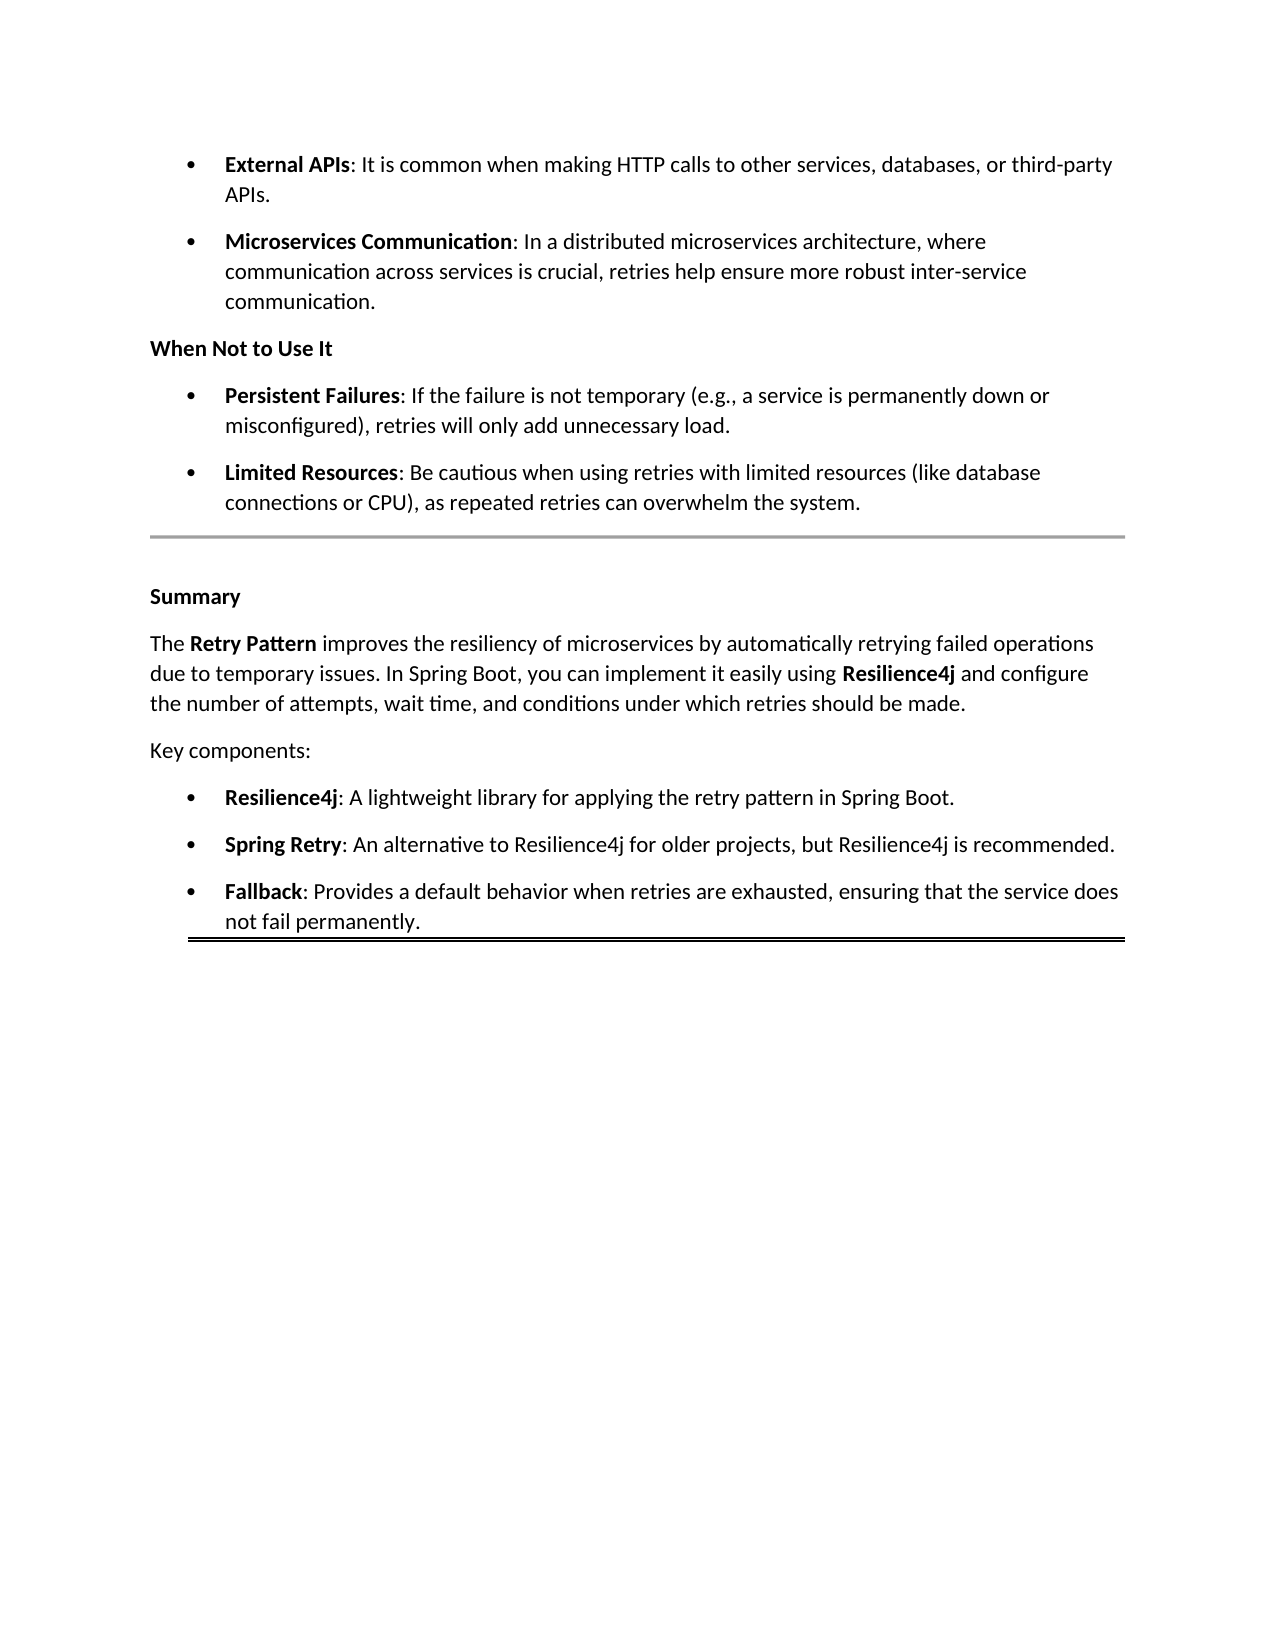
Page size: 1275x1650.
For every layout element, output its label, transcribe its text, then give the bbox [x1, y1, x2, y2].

text Summary [150, 582, 1125, 610]
list Microservices Communication: In a distributed microservices architecture, where communication across services is crucial, retries help ensure more robust inter-service communication. [187, 227, 1125, 316]
text When Not to Use It [150, 334, 1125, 362]
list External APIs: It is common when making HTTP calls to other services, databases, or third-party APIs. [187, 150, 1125, 208]
list Limited Resources: Be cautious when using retries with limited resources (like database connections or CPU), as repeated retries can overwhelm the system. [187, 458, 1125, 517]
list Resilience4j: A lightweight library for applying the retry pattern in Spring Boot. [187, 783, 1125, 811]
list Persistent Failures: If the failure is not temporary (e.g., a service is permanently down or misconfigured), retries will only add unnecessary load. [187, 381, 1125, 439]
text The Retry Pattern improves the resiliency of microservices by automatically retrying failed operations due to temporary issues. In Spring Boot, you can implement it easily using Resilience4j and configure the number of attempts, wait time, and conditions under which retries should be made. [150, 629, 1125, 718]
text Key components: [150, 736, 1125, 764]
list Spring Retry: An alternative to Resilience4j for older projects, but Resilience4j is recommended. [187, 830, 1125, 858]
list Fallback: Provides a default behavior when retries are exhausted, ensuring that the service does not fail permanently. [187, 877, 1125, 942]
